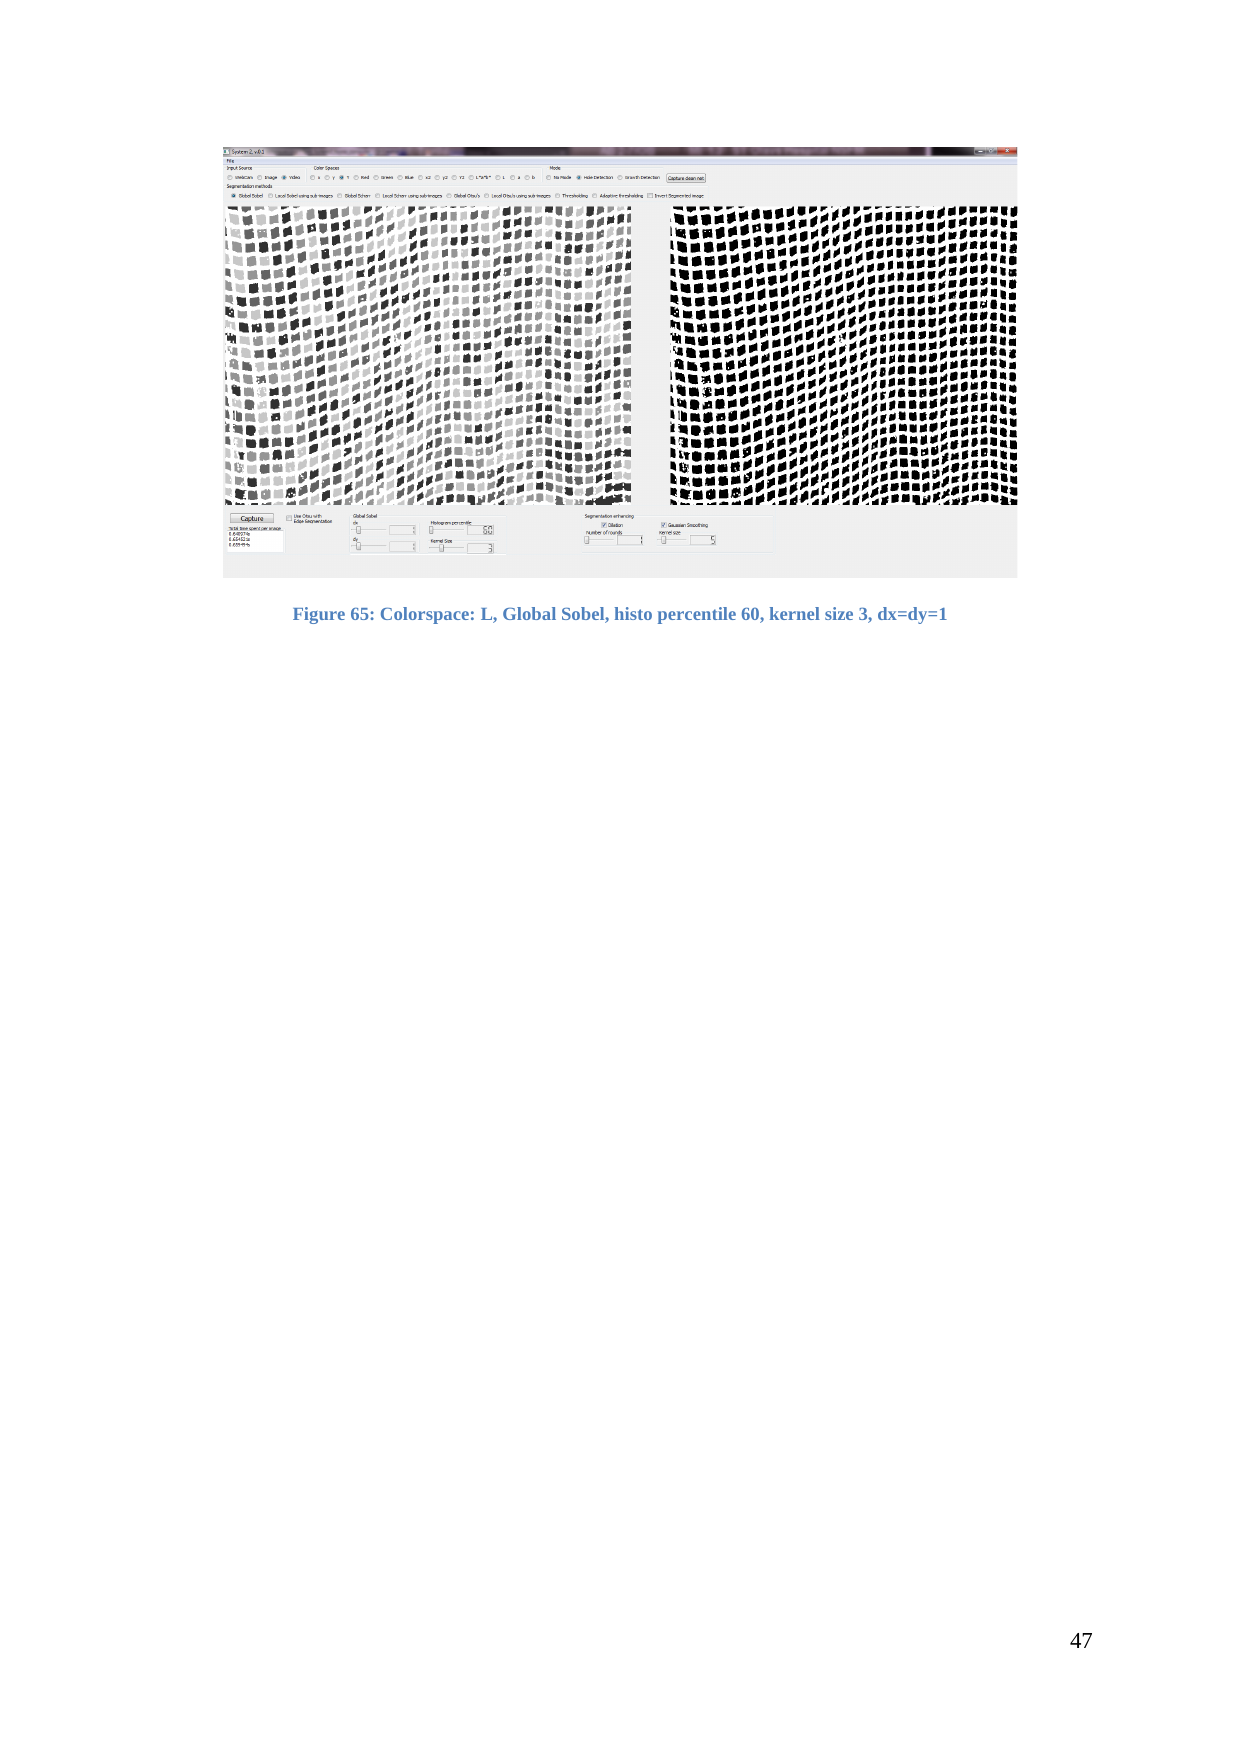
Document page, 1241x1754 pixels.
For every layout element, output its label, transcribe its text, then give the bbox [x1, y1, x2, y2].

picture [223, 147, 1018, 578]
text Figure 65: Colorspace: L, Global Sobel, histo percentile 60, kernel size 3, dx=dy=1 [148, 602, 1093, 624]
